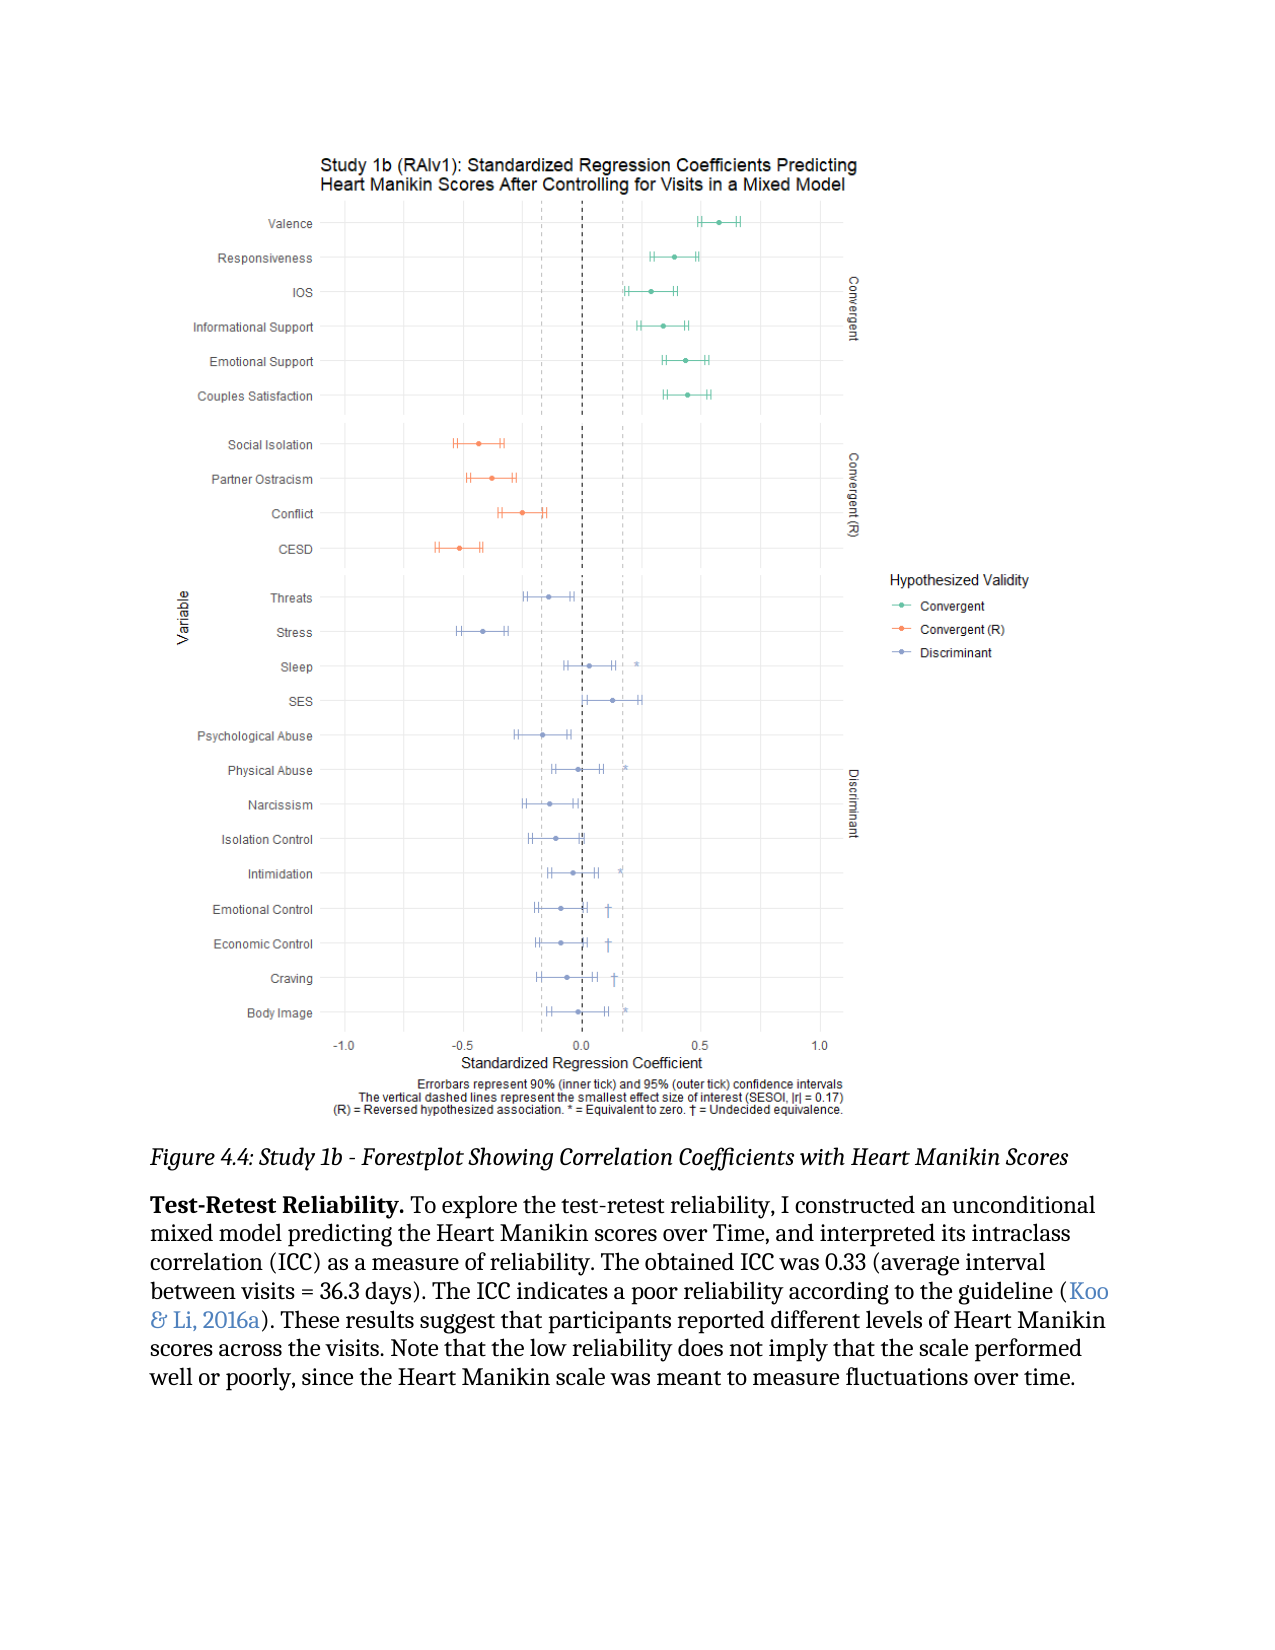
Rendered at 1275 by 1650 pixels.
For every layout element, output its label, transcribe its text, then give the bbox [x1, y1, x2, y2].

text Test-Retest Reliability. To explore the test-retest reliability, I constructed an unconditional mixed model predicting the Heart Manikin scores over Time, and interpreted its intraclass correlation (ICC) as a measure of reliability. The obtained ICC was 0.33 (average interval between visits = 36.3 days). The ICC indicates a poor reliability according to the guideline (Koo & Li, 2016a). These results suggest that participants reported different levels of Heart Manikin scores across the visits. Note that the low reliability does not imply that the scale performed well or poorly, since the Heart Manikin scale was meant to measure fluctuations over time. [150, 1191, 1125, 1392]
picture [168, 150, 1044, 1123]
text Figure 4.4: Study 1b - Forestplot Showing Correlation Coefficients with Heart Manikin Scores [150, 1143, 1125, 1172]
